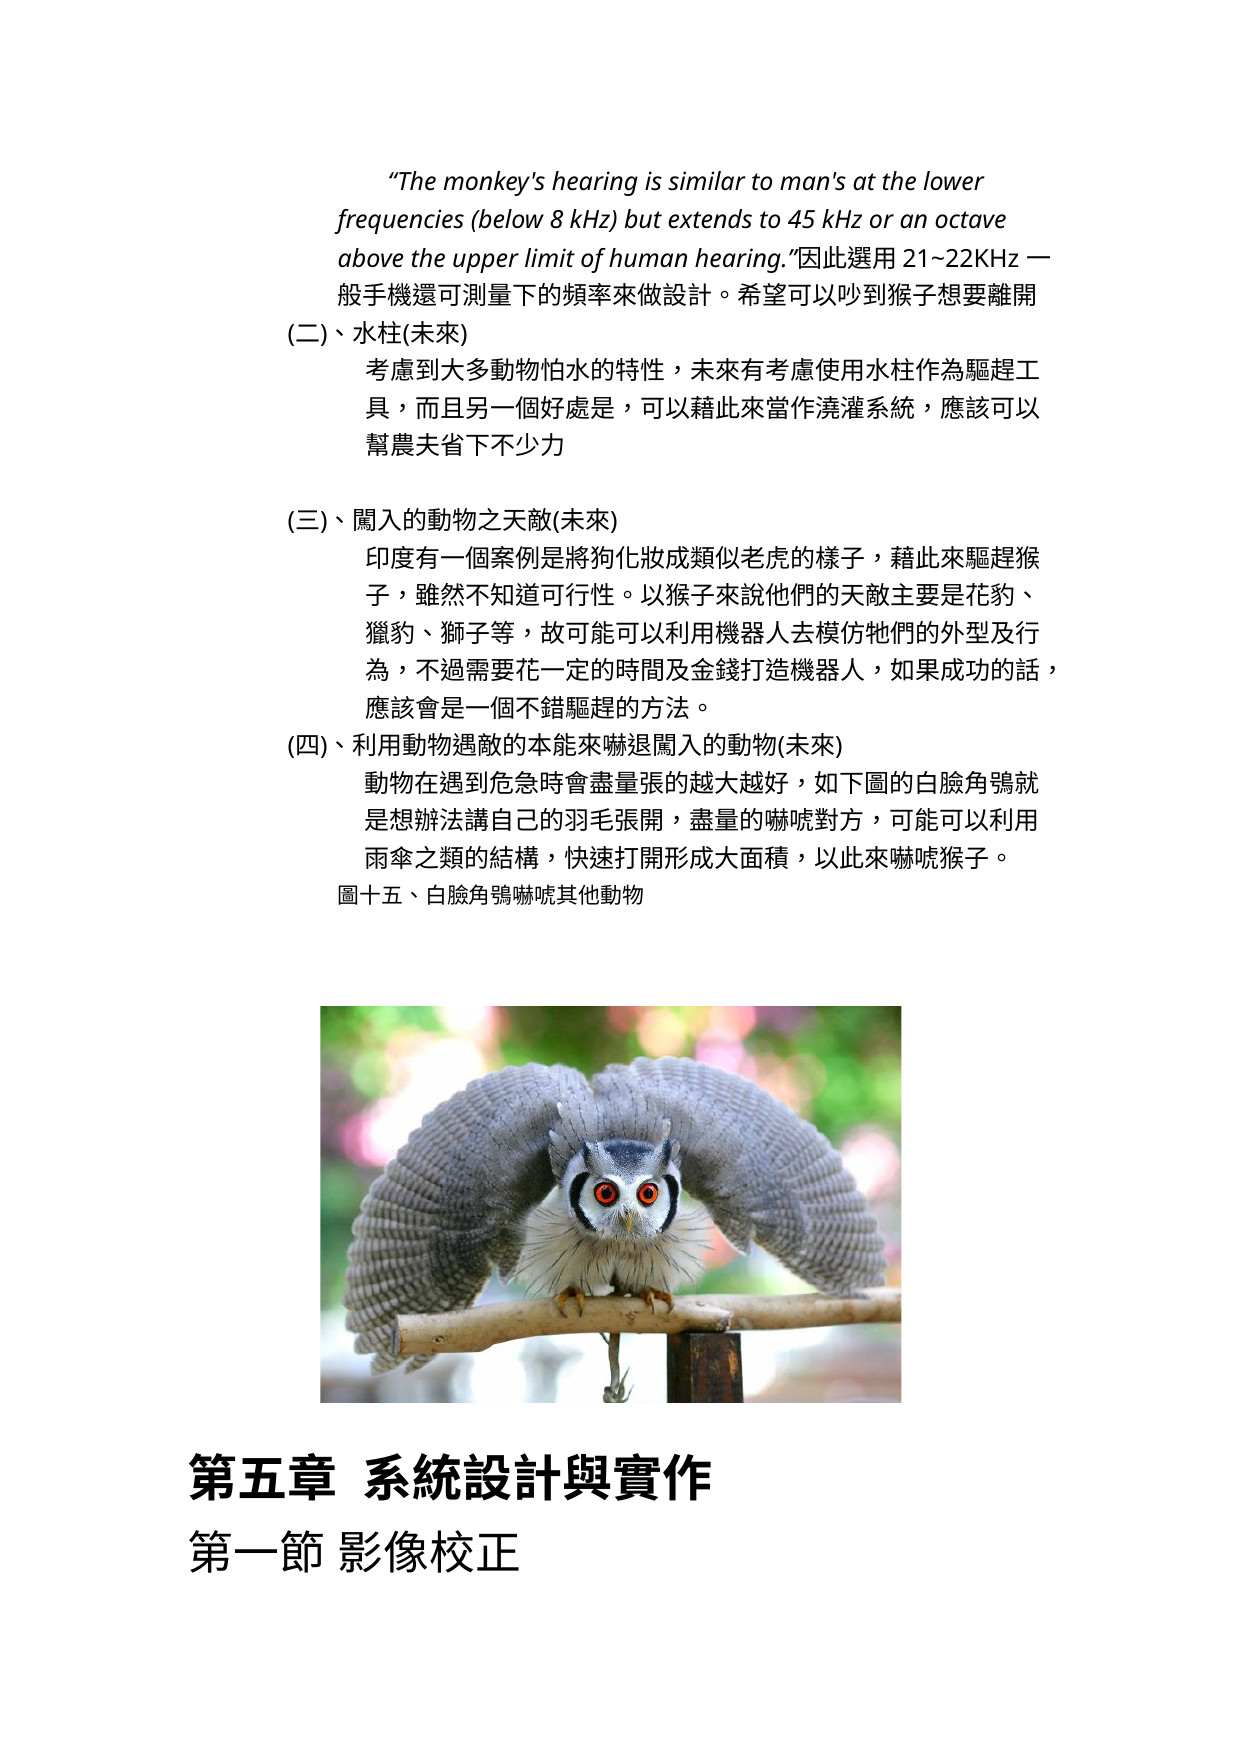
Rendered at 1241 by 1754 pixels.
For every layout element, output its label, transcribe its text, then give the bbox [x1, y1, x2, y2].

text “The monkey's hearing is similar to man's at the lower frequencies (below 8 kHz) but extends to 45 kHz or an octave above the upper limit of human hearing.”因此選用21~22KHz 一般手機還可測量下的頻率來做設計。希望可以吵到猴子想要離開 [337, 162, 1053, 312]
text (四)、利用動物遇敵的本能來嚇退闖入的動物(未來) [187, 725, 1053, 762]
list 圖十五、白臉角鴞嚇唬其他動物 [312, 875, 1053, 912]
text (三)、闖入的動物之天敵(未來) [237, 500, 1053, 537]
list 影像校正 [187, 1512, 1053, 1587]
picture [320, 1006, 902, 1403]
text (二)、水柱(未來) [237, 312, 1053, 350]
text 考慮到大多動物怕水的特性，未來有考慮使用水柱作為驅趕工具，而且另一個好處是，可以藉此來當作澆灌系統，應該可以幫農夫省下不少力 [365, 350, 1053, 462]
text 印度有一個案例是將狗化妝成類似老虎的樣子，藉此來驅趕猴子，雖然不知道可行性。以猴子來說他們的天敵主要是花豹、獵豹、獅子等，故可能可以利用機器人去模仿牠們的外型及行為，不過需要花一定的時間及金錢打造機器人，如果成功的話，應該會是一個不錯驅趕的方法。 [365, 537, 1053, 725]
text 動物在遇到危急時會盡量張的越大越好，如下圖的白臉角鴞就是想辦法講自己的羽毛張開，盡量的嚇唬對方，可能可以利用雨傘之類的結構，快速打開形成大面積，以此來嚇唬猴子。 [364, 762, 1053, 875]
